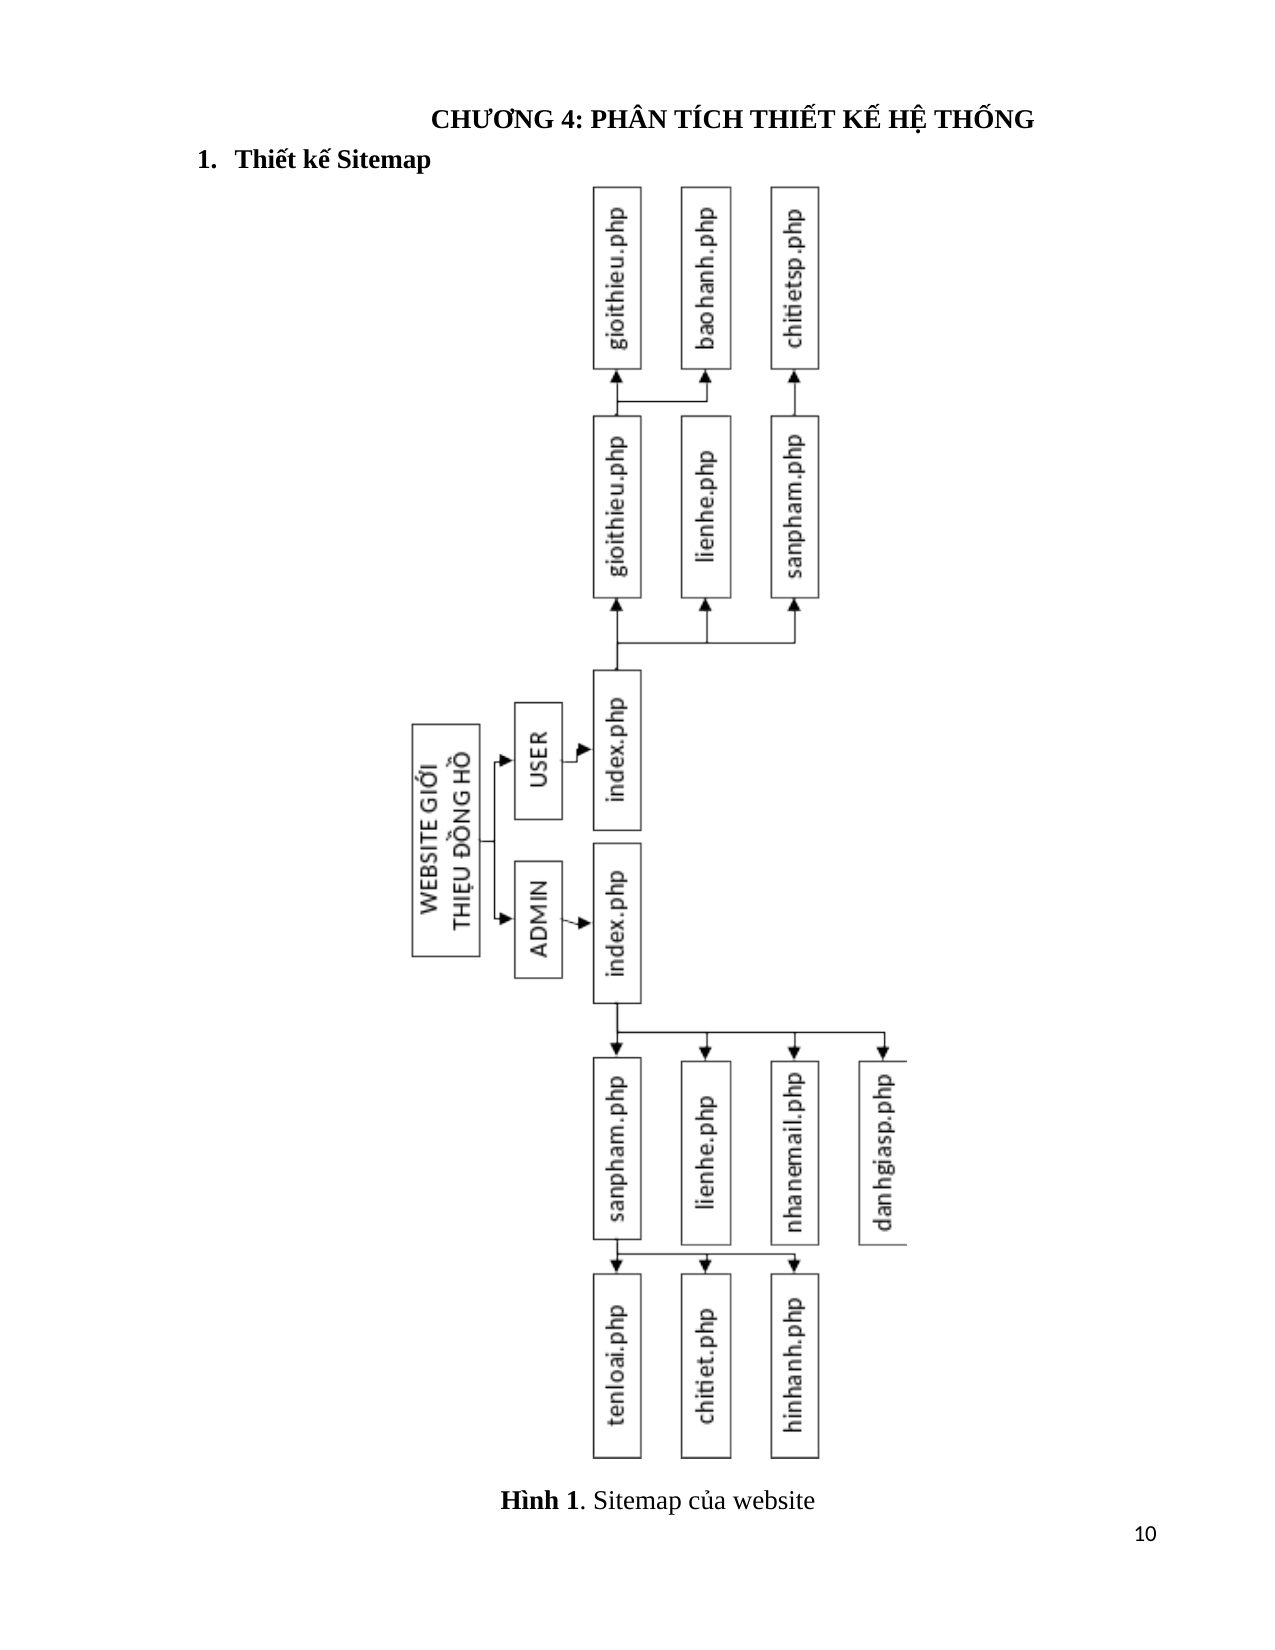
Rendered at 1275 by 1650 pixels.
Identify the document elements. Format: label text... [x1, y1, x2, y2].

list Hình 1. Sitemap của website [159, 1484, 1156, 1515]
list CHƯƠNG 4: PHÂN TÍCH THIẾT KẾ HỆ THỐNG [309, 103, 1156, 134]
list Thiết kế Sitemap [197, 143, 1156, 174]
